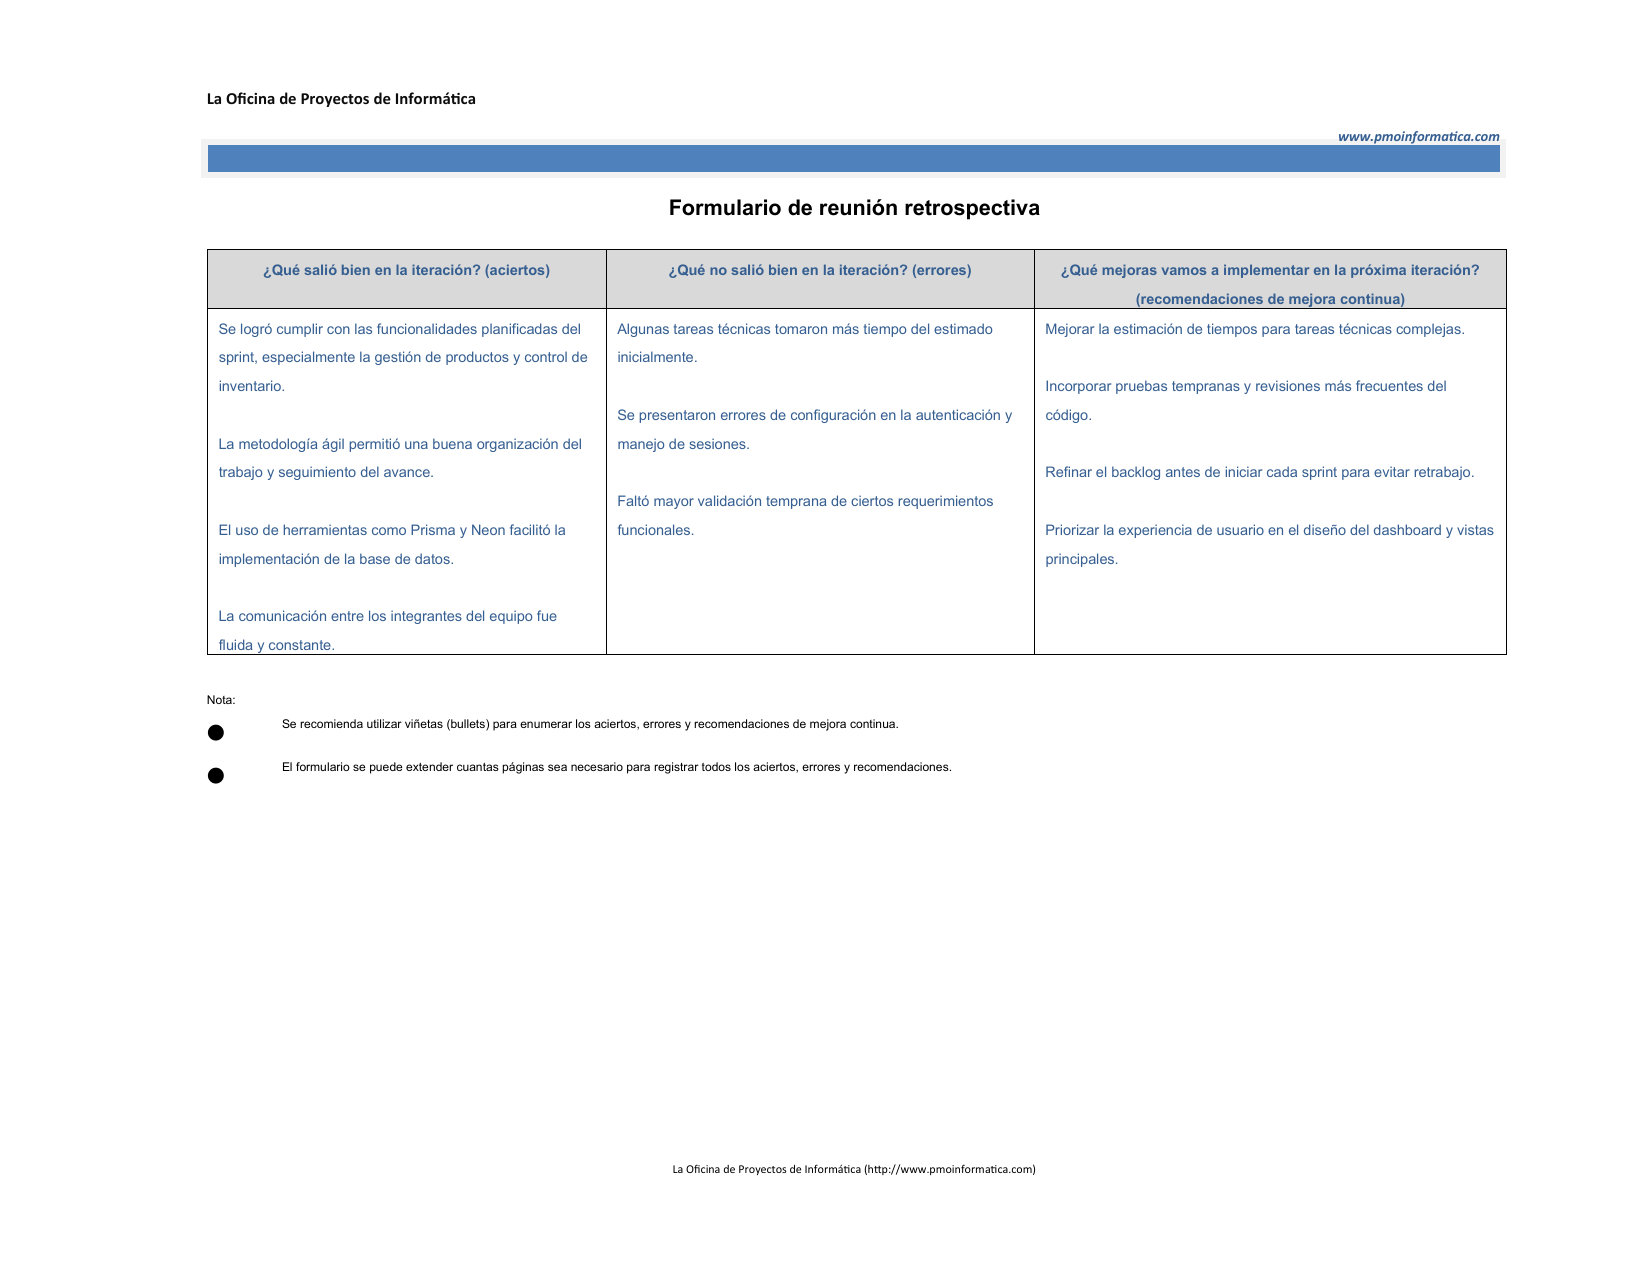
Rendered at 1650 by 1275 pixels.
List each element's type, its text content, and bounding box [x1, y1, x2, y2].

table_cell Mejorar la estimación de tiempos para tareas técnicas complejas. Incorporar pruebas tempranas y revisiones más frecuentes del código. Refinar el backlog antes de iniciar cada sprint para evitar retrabajo. Priorizar la experiencia de usuario en el diseño del dashboard y vistas principales. [1035, 309, 1506, 654]
text Nota: [207, 683, 1502, 707]
table_header ¿Qué salió bien en la iteración? (aciertos) [208, 250, 606, 308]
table_cell Se logró cumplir con las funcionalidades planificadas del sprint, especialmente la gestión de productos y control de inventario. La metodología ágil permitió una buena organización del trabajo y seguimiento del avance. El uso de herramientas como Prisma y Neon facilitó la implementación de la base de datos. La comunicación entre los integrantes del equipo fue fluida y constante. [208, 309, 606, 654]
table_cell Algunas tareas técnicas tomaron más tiempo del estimado inicialmente. Se presentaron errores de configuración en la autenticación y manejo de sesiones. Faltó mayor validación temprana de ciertos requerimientos funcionales. [607, 309, 1034, 654]
text Formulario de reunión retrospectiva [207, 177, 1502, 220]
table_header ¿Qué mejoras vamos a implementar en la próxima iteración? (recomendaciones de mejora continua) [1035, 250, 1506, 308]
table_header ¿Qué no salió bien en la iteración? (errores) [607, 250, 1034, 308]
list El formulario se puede extender cuantas páginas sea necesario para registrar todos los aciertos, errores y recomendaciones. [207, 750, 1502, 793]
list Se recomienda utilizar viñetas (bullets) para enumerar los aciertos, errores y recomendaciones de mejora continua. [207, 707, 1502, 750]
